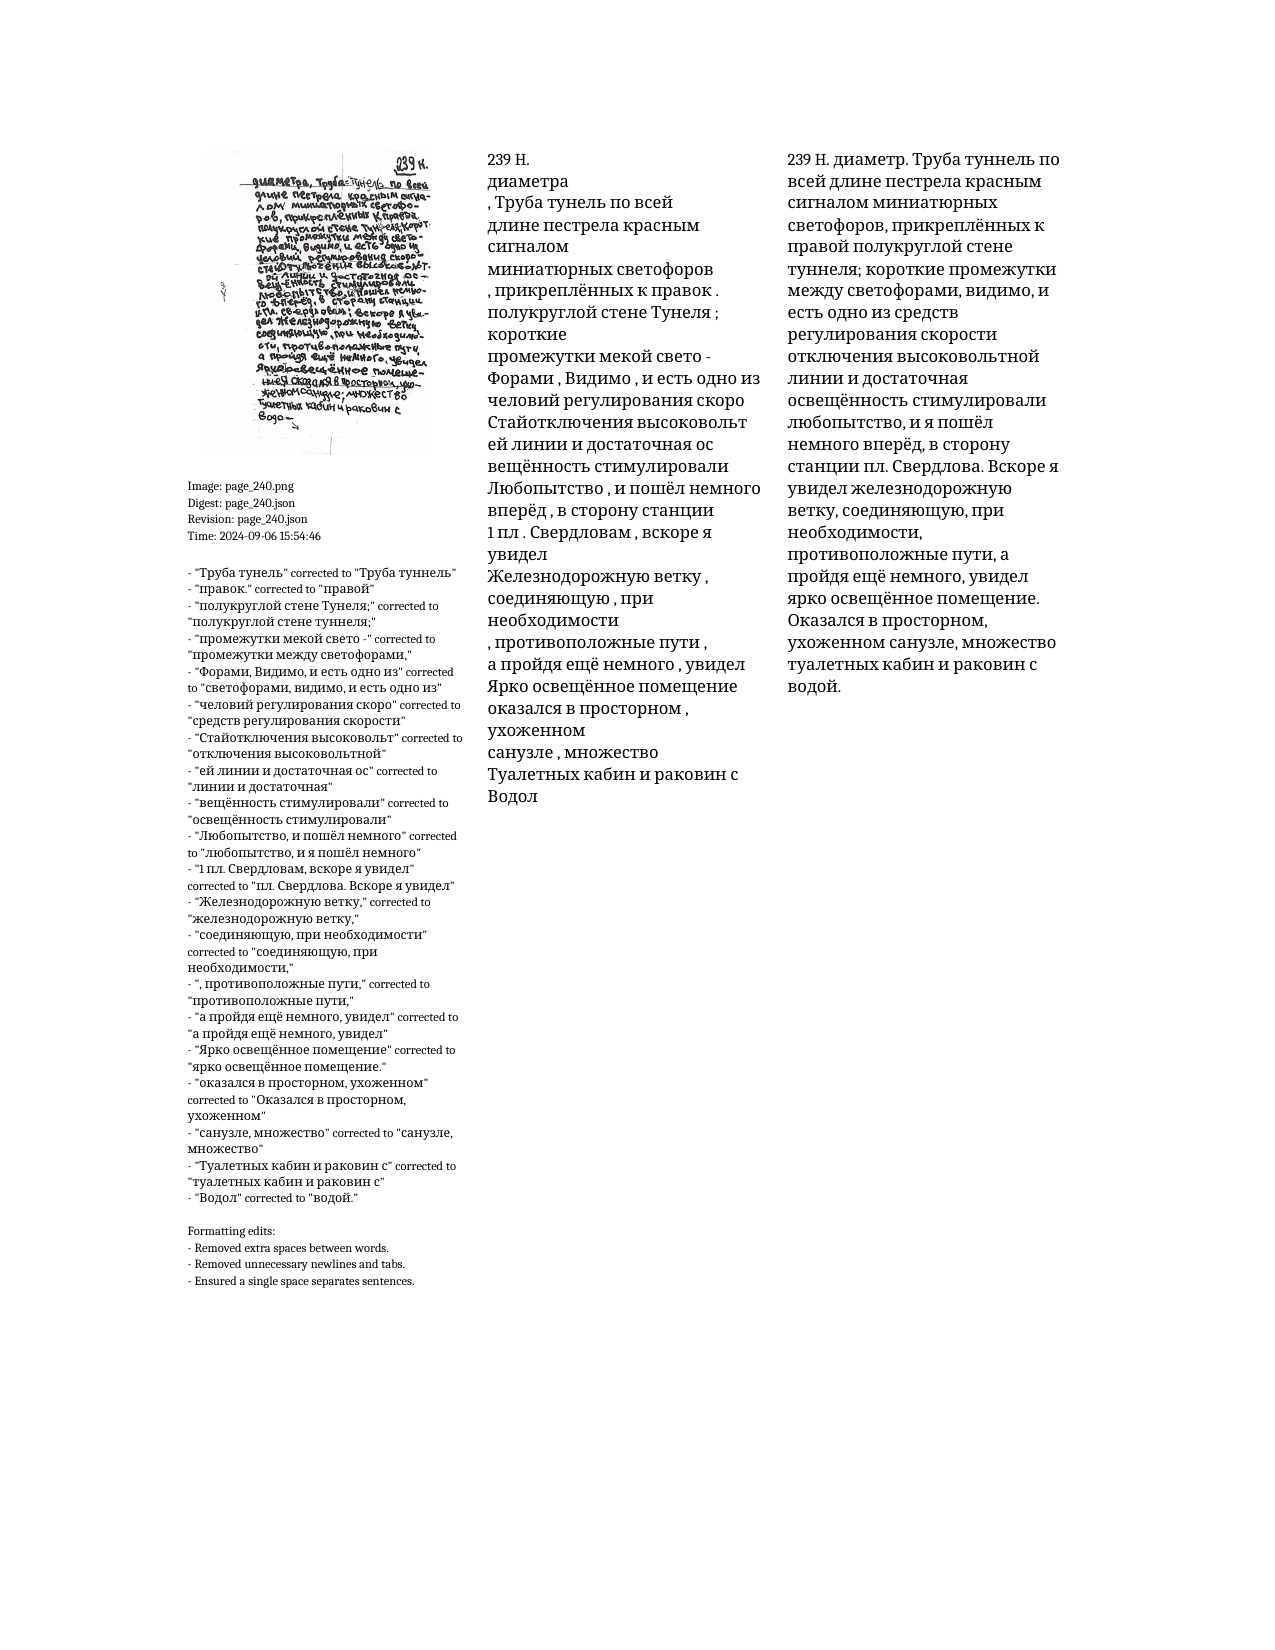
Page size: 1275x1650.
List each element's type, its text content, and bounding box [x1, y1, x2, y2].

table_header Image: page_240.png Digest: page_240.json Revision: page_240.json Time: 2024-09-06 15:54:46 - "Труба тунель" corrected to "Труба туннель" - "правок." corrected to "правой" - "полукруглой стене Тунеля;" corrected to "полукруглой стене туннеля;" - "промежутки мекой свето -" corrected to "промежутки между светофорами," - "Форами, Видимо, и есть одно из" corrected to "светофорами, видимо, и есть одно из" - "человий регулирования скоро" corrected to "средств регулирования скорости" - "Стайотключения высоковольт" corrected to "отключения высоковольтной" - "ей линии и достаточная ос" corrected to "линии и достаточная" - "вещённость стимулировали" corrected to "освещённость стимулировали" - "Любопытство, и пошёл немного" corrected to "любопытство, и я пошёл немного" - "1 пл. Свердловам, вскоре я увидел" corrected to "пл. Свердлова. Вскоре я увидел" - "Железнодорожную ветку," corrected to "железнодорожную ветку," - "соединяющую, при необходимости" corrected to "соединяющую, при необходимости," - ", противоположные пути," corrected to "противоположные пути," - "а пройдя ещё немного, увидел" corrected to "а пройдя ещё немного, увидел" - "Ярко освещённое помещение" corrected to "ярко освещённое помещение." - "оказался в просторном, ухоженном" corrected to "Оказался в просторном, ухоженном" - "санузле, множество" corrected to "санузле, множество" - "Туалетных кабин и раковин с" corrected to "туалетных кабин и раковин с" - "Водол" corrected to "водой." Formatting edits: - Removed extra spaces between words. - Removed unnecessary newlines and tabs. - Ensured a single space separates sentences. [176, 150, 476, 1500]
table_header 239 H. диаметра , Труба тунель по всей длине пестрела красным сигналом миниатюрных светофоров , прикреплённых к правок . полукруглой стене Тунеля ; короткие промежутки мекой свето - Форами , Видимо , и есть одно из человий регулирования скоро Стайотключения высоковольт ей линии и достаточная ос вещённость стимулировали Любопытство , и пошёл немного вперёд , в сторону станции 1 пл . Свердловам , вскоре я увидел Железнодорожную ветку , соединяющую , при необходимости , противоположные пути , а пройдя ещё немного , увидел Ярко освещённое помещение оказался в просторном , ухоженном санузле , множество Туалетных кабин и раковин с Водол [476, 150, 776, 1500]
table_header 239 H. диаметр. Труба туннель по всей длине пестрела красным сигналом миниатюрных светофоров, прикреплённых к правой полукруглой стене туннеля; короткие промежутки между светофорами, видимо, и есть одно из средств регулирования скорости отключения высоковольтной линии и достаточная освещённость стимулировали любопытство, и я пошёл немного вперёд, в сторону станции пл. Свердлова. Вскоре я увидел железнодорожную ветку, соединяющую, при необходимости, противоположные пути, а пройдя ещё немного, увидел ярко освещённое помещение. Оказался в просторном, ухоженном санузле, множество туалетных кабин и раковин с водой. [776, 150, 1076, 1500]
picture [206, 150, 432, 455]
